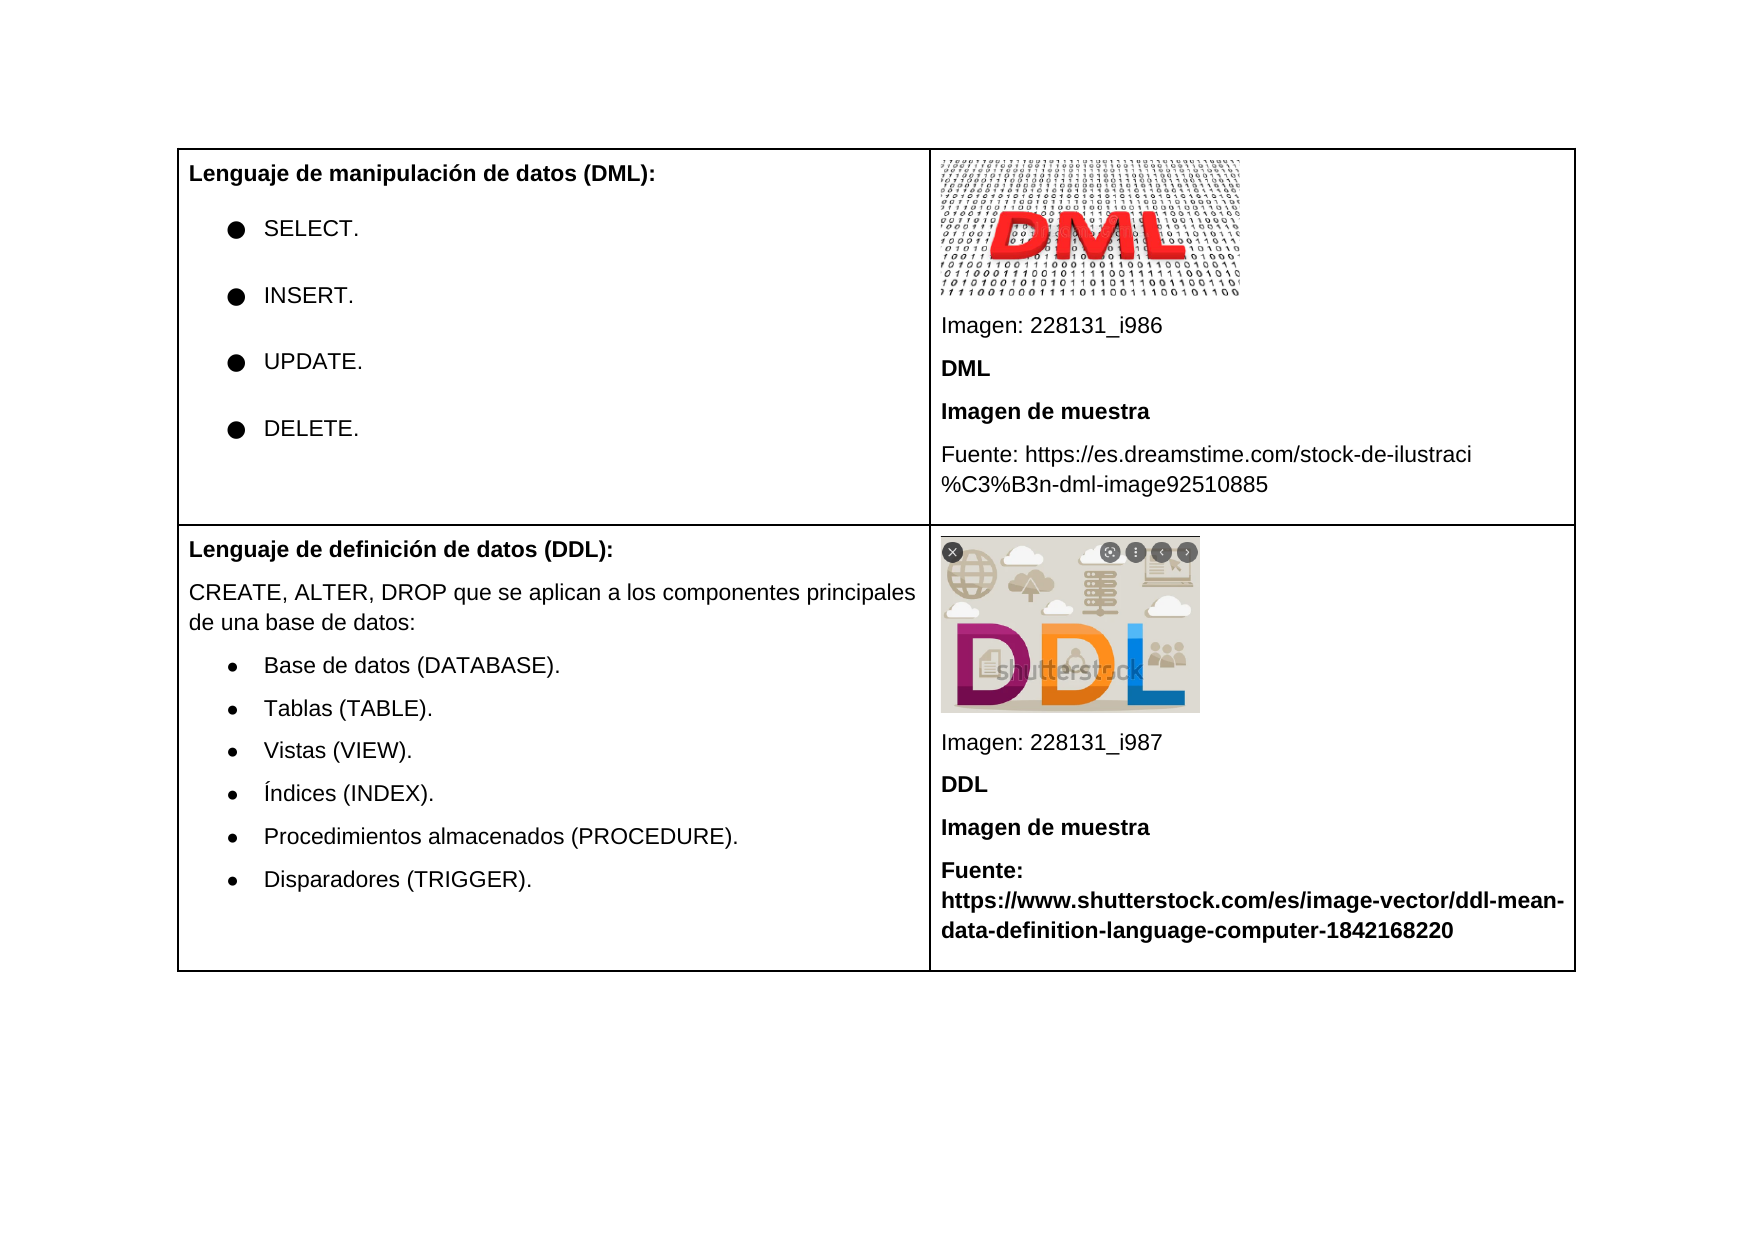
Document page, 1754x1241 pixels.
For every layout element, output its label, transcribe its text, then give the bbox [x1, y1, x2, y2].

picture [940, 536, 1200, 713]
table_cell Imagen: 228131_i987 DDL Imagen de muestra Fuente: https://www.shutterstock.com/es/image-vector/ddl-mean-data-definition-language-computer-1842168220 [931, 526, 1574, 970]
table_cell Lenguaje de manipulación de datos (DML): SELECT. INSERT. UPDATE. DELETE. [179, 150, 929, 524]
table_cell Imagen: 228131_i986 DML Imagen de muestra Fuente: https://es.dreamstime.com/stock-de-ilustraci%C3%B3n-dml-image92510885 [931, 150, 1574, 524]
picture [940, 160, 1240, 296]
table_cell Lenguaje de definición de datos (DDL): CREATE, ALTER, DROP que se aplican a los componentes principales de una base de datos: Base de datos (DATABASE). Tablas (TABLE). Vistas (VIEW). Índices (INDEX). Procedimientos almacenados (PROCEDURE). Disparadores (TRIGGER). [179, 526, 929, 970]
